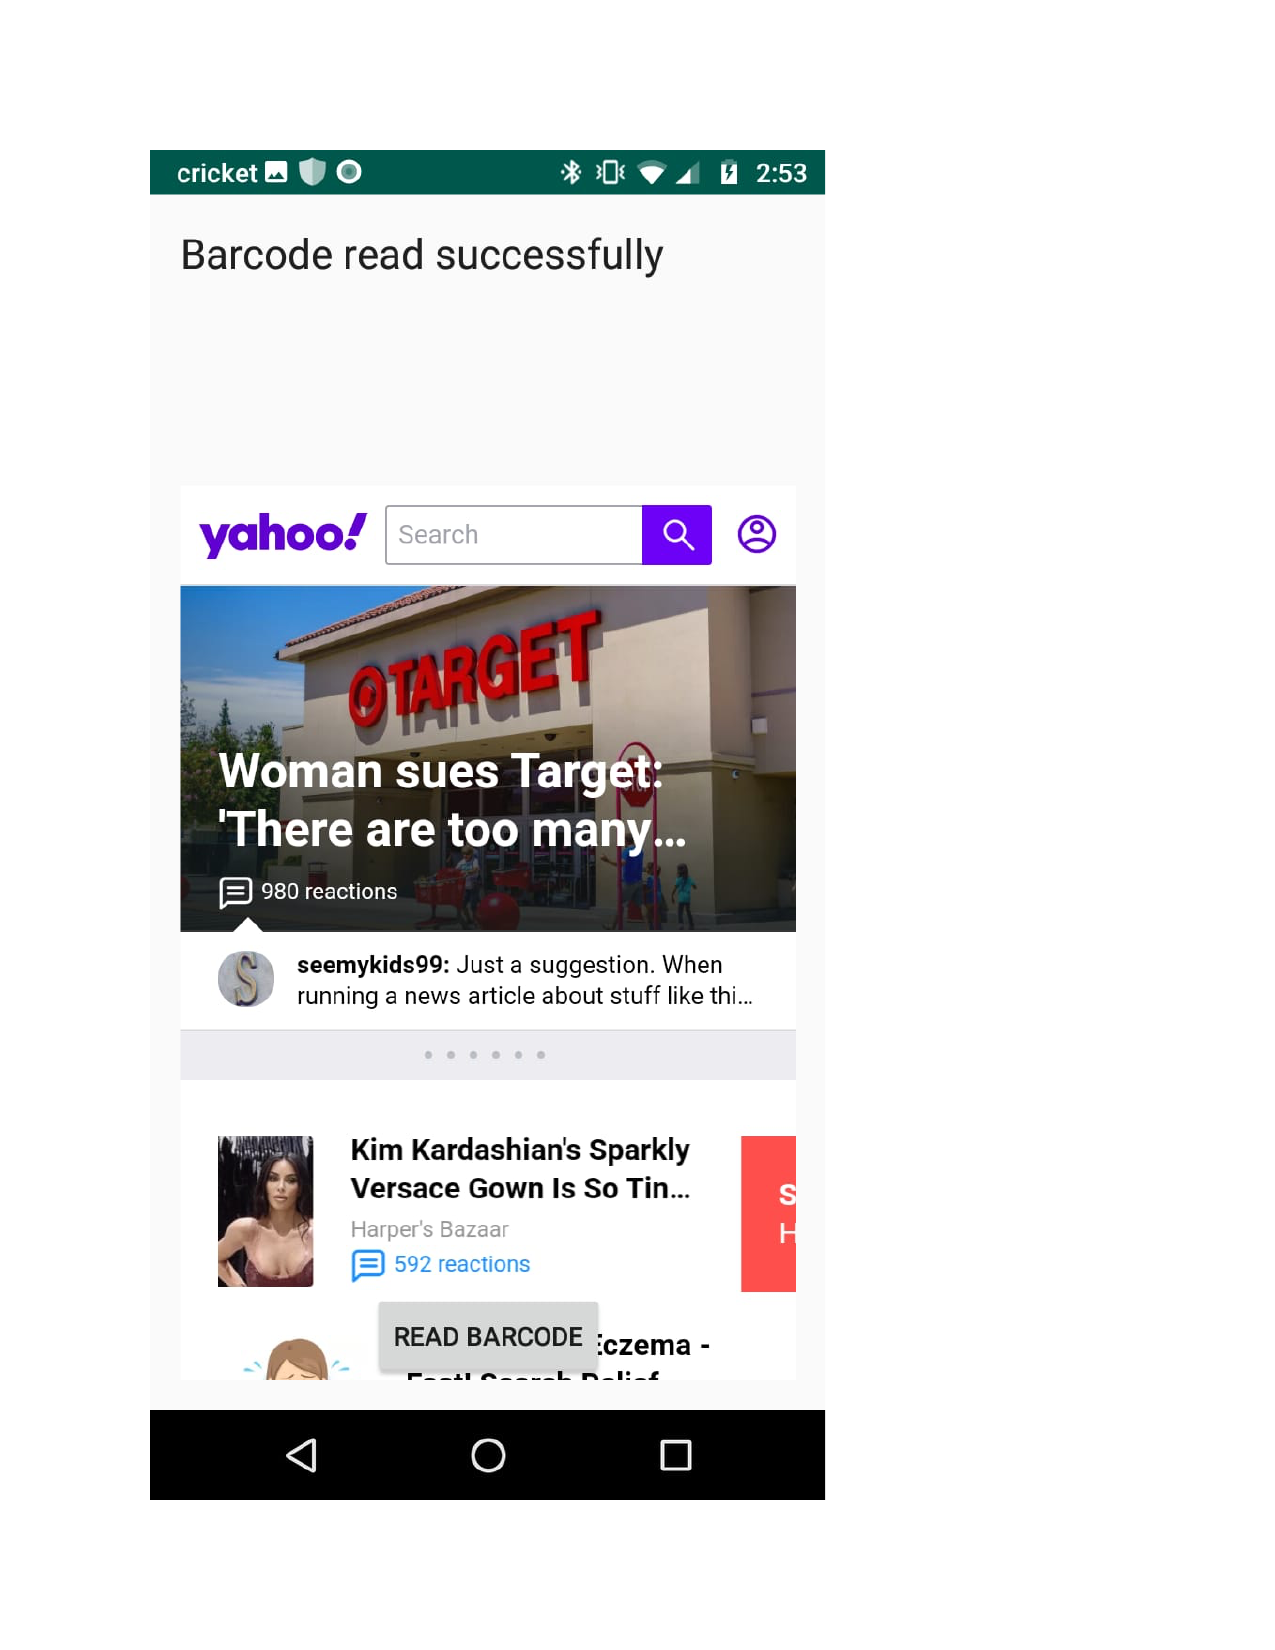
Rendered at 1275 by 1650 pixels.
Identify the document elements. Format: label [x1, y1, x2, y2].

picture [150, 150, 826, 1500]
